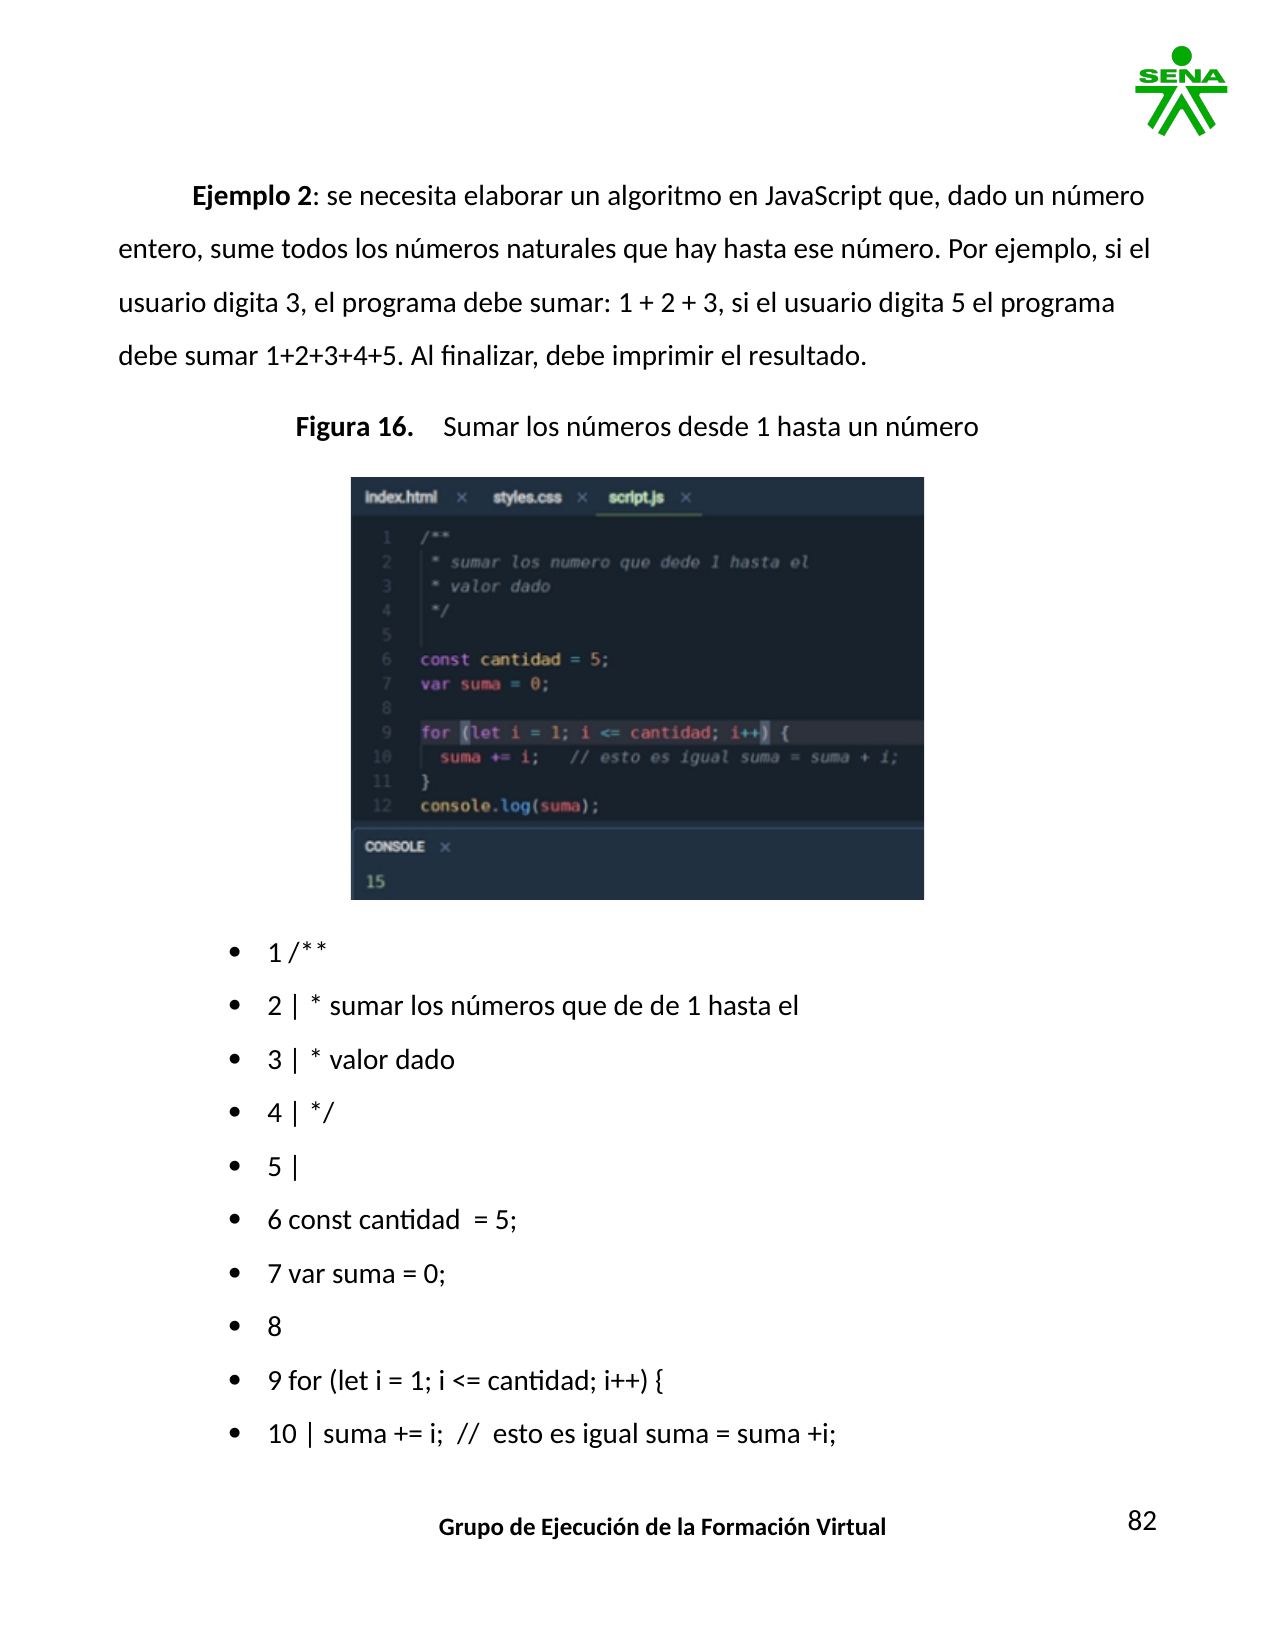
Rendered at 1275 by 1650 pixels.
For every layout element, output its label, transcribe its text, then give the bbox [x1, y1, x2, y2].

list 9 for (let i = 1; i <= cantidad; i++) { [229, 1362, 1157, 1397]
list 3 | * valor dado [229, 1041, 1157, 1077]
list 6 const cantidad = 5; [229, 1201, 1157, 1237]
list 2 | * sumar los números que de de 1 hasta el [229, 987, 1157, 1023]
list 8 [229, 1308, 1157, 1344]
text Sumar los números desde 1 hasta un número [118, 408, 1157, 443]
picture [350, 477, 925, 900]
list 7 var suma = 0; [229, 1255, 1157, 1290]
list 10 | suma += i; // esto es igual suma = suma +i; [229, 1415, 1157, 1451]
list 5 | [229, 1148, 1157, 1183]
list 4 | */ [229, 1094, 1157, 1130]
list 1 /** [229, 934, 1157, 970]
text Ejemplo 2: se necesita elaborar un algoritmo en JavaScript que, dado un número entero, sume todos los números naturales que hay hasta ese número. Por ejemplo, si el usuario digita 3, el programa debe sumar: 1 + 2 + 3, si el usuario digita 5 el programa debe sumar 1+2+3+4+5. Al finalizar, debe imprimir el resultado. [118, 177, 1157, 373]
picture [1135, 46, 1228, 136]
